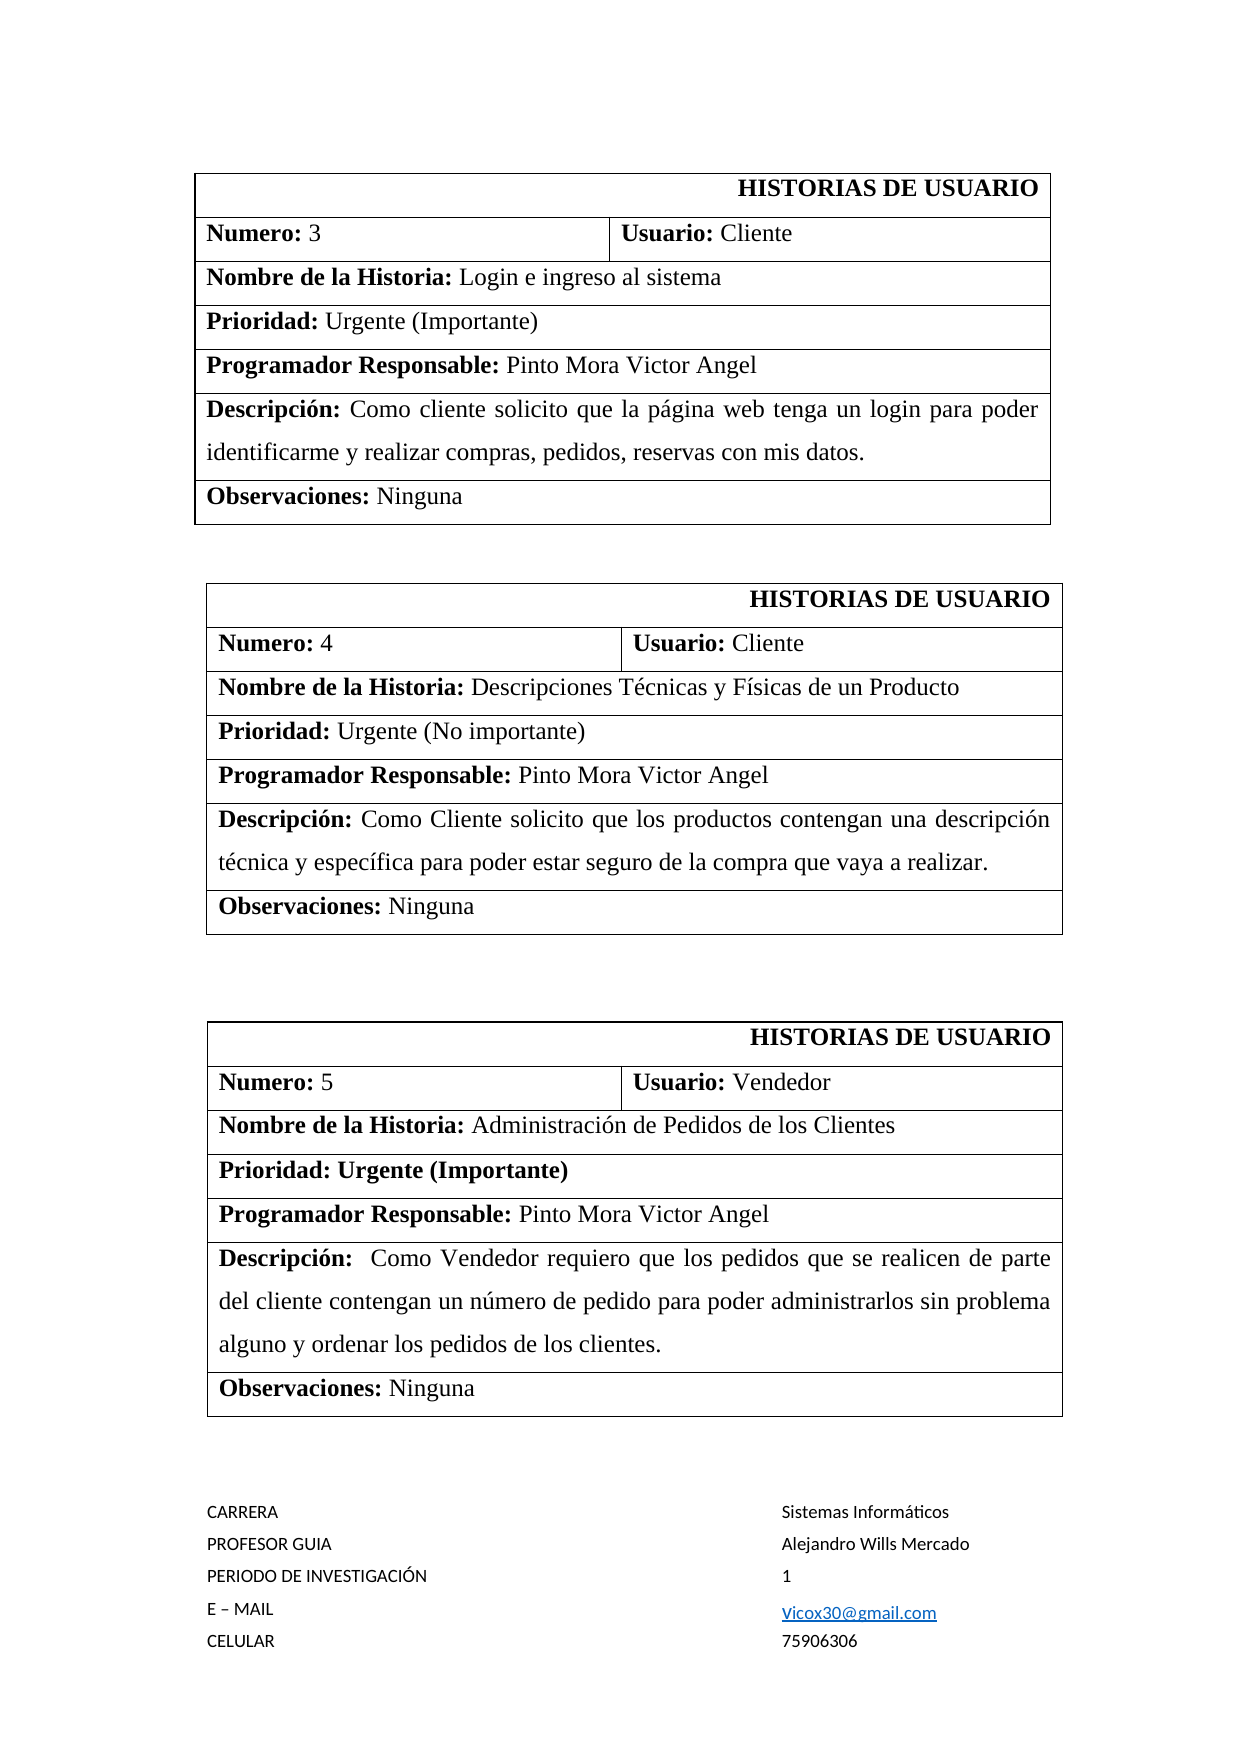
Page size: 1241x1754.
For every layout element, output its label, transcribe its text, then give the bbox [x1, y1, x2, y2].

table_cell Numero: 3 [196, 218, 609, 261]
table_cell Numero: 4 [207, 628, 621, 671]
table_cell Programador Responsable: Pinto Mora Victor Angel [208, 1199, 1062, 1242]
table_cell Usuario: Vendedor [622, 1067, 1062, 1109]
table_cell Nombre de la Historia: Descripciones Técnicas y Físicas de un Producto [207, 672, 1062, 715]
table_cell Nombre de la Historia: Login e ingreso al sistema [196, 262, 1050, 305]
table_cell Programador Responsable: Pinto Mora Victor Angel [196, 350, 1050, 393]
table_cell Descripción: Como cliente solicito que la página web tenga un login para poder identificarme y realizar compras, pedidos, reservas con mis datos. [196, 394, 1050, 480]
table_cell Observaciones: Ninguna [208, 1373, 1062, 1416]
table_cell Nombre de la Historia: Administración de Pedidos de los Clientes [208, 1111, 1062, 1154]
table_cell Numero: 5 [208, 1067, 621, 1109]
table_cell Observaciones: Ninguna [207, 891, 1062, 934]
table_cell Prioridad: Urgente (Importante) [196, 306, 1050, 349]
table_cell Prioridad: Urgente (Importante) [208, 1155, 1062, 1198]
table_header HISTORIAS DE USUARIO [196, 174, 1050, 217]
table_cell Descripción: Como Vendedor requiero que los pedidos que se realicen de parte del cliente contengan un número de pedido para poder administrarlos sin problema alguno y ordenar los pedidos de los clientes. [208, 1243, 1062, 1372]
table_cell Prioridad: Urgente (No importante) [207, 716, 1062, 759]
table_cell Descripción: Como Cliente solicito que los productos contengan una descripción técnica y específica para poder estar seguro de la compra que vaya a realizar. [207, 804, 1062, 890]
table_header HISTORIAS DE USUARIO [207, 584, 1062, 627]
table_cell Observaciones: Ninguna [196, 481, 1050, 524]
table_header HISTORIAS DE USUARIO [208, 1023, 1062, 1066]
table_cell Usuario: Cliente [622, 628, 1062, 671]
table_cell Programador Responsable: Pinto Mora Victor Angel [207, 760, 1062, 803]
table_cell Usuario: Cliente [610, 218, 1050, 261]
